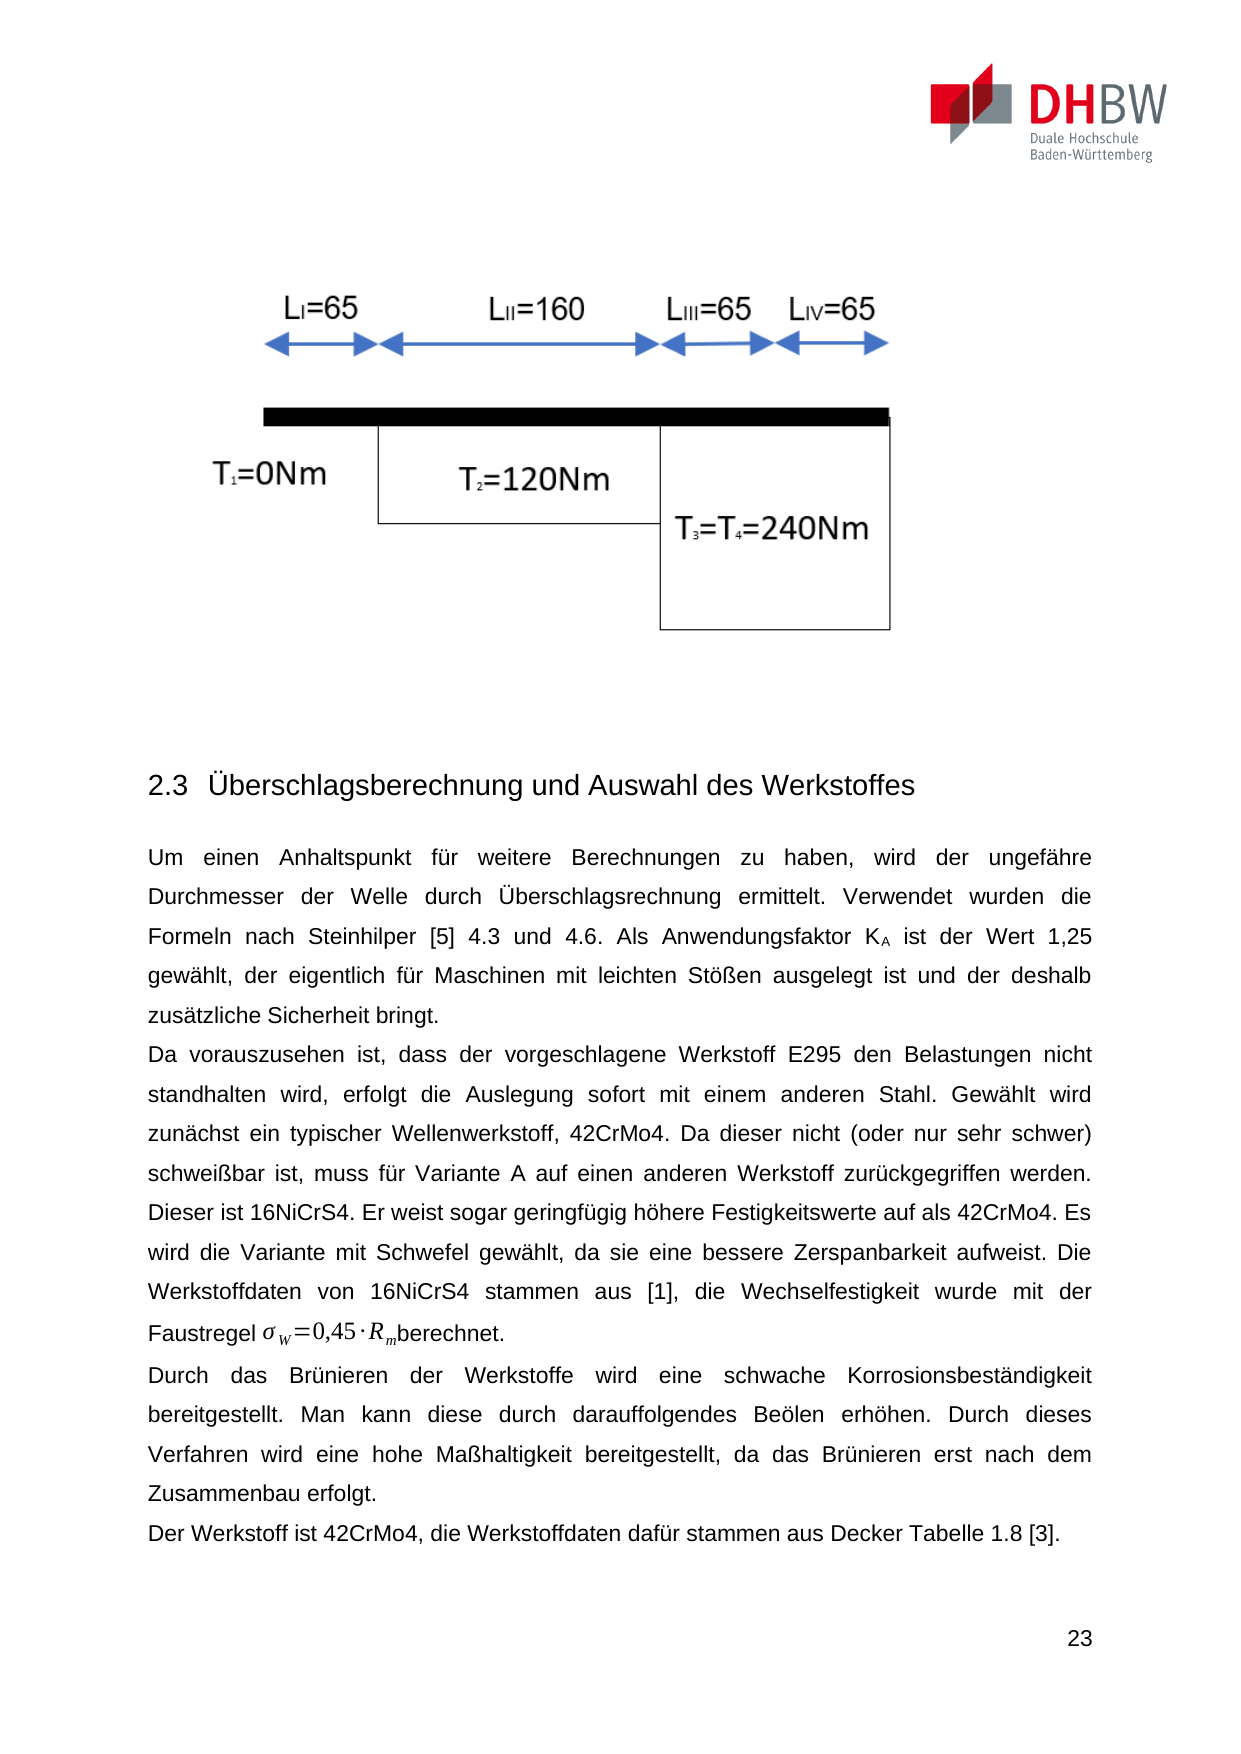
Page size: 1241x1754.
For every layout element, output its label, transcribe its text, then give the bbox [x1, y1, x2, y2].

text Um einen Anhaltspunkt für weitere Berechnungen zu haben, wird der ungefähre Durchmesser der Welle durch Überschlagsrechnung ermittelt. Verwendet wurden die Formeln nach Steinhilper [5] 4.3 und 4.6. Als Anwendungsfaktor KA ist der Wert 1,25 gewählt, der eigentlich für Maschinen mit leichten Stößen ausgelegt ist und der deshalb zusätzliche Sicherheit bringt. [148, 844, 1092, 1028]
subtitle Überschlagsberechnung und Auswahl des Werkstoffes [148, 768, 1092, 802]
text Der Werkstoff ist 42CrMo4, die Werkstoffdaten dafür stammen aus Decker Tabelle 1.8 [3]. [148, 1520, 1092, 1546]
picture [930, 63, 1167, 163]
text Da vorauszusehen ist, dass der vorgeschlagene Werkstoff E295 den Belastungen nicht standhalten wird, erfolgt die Auslegung sofort mit einem anderen Stahl. Gewählt wird zunächst ein typischer Wellenwerkstoff, 42CrMo4. Da dieser nicht (oder nur sehr schwer) schweißbar ist, muss für Variante A auf einen anderen Werkstoff zurückgegriffen werden. Dieser ist 16NiCrS4. Er weist sogar geringfügig höhere Festigkeitswerte auf als 42CrMo4. Es wird die Variante mit Schwefel gewählt, da sie eine bessere Zerspanbarkeit aufweist. Die Werkstoffdaten von 16NiCrS4 stammen aus [1], die Wechselfestigkeit wurde mit der Faustregel berechnet. [148, 1041, 1092, 1349]
picture [147, 206, 978, 691]
text Durch das Brünieren der Werkstoffe wird eine schwache Korrosionsbeständigkeit bereitgestellt. Man kann diese durch darauffolgendes Beölen erhöhen. Durch dieses Verfahren wird eine hohe Maßhaltigkeit bereitgestellt, da das Brünieren erst nach dem Zusammenbau erfolgt. [148, 1362, 1092, 1507]
